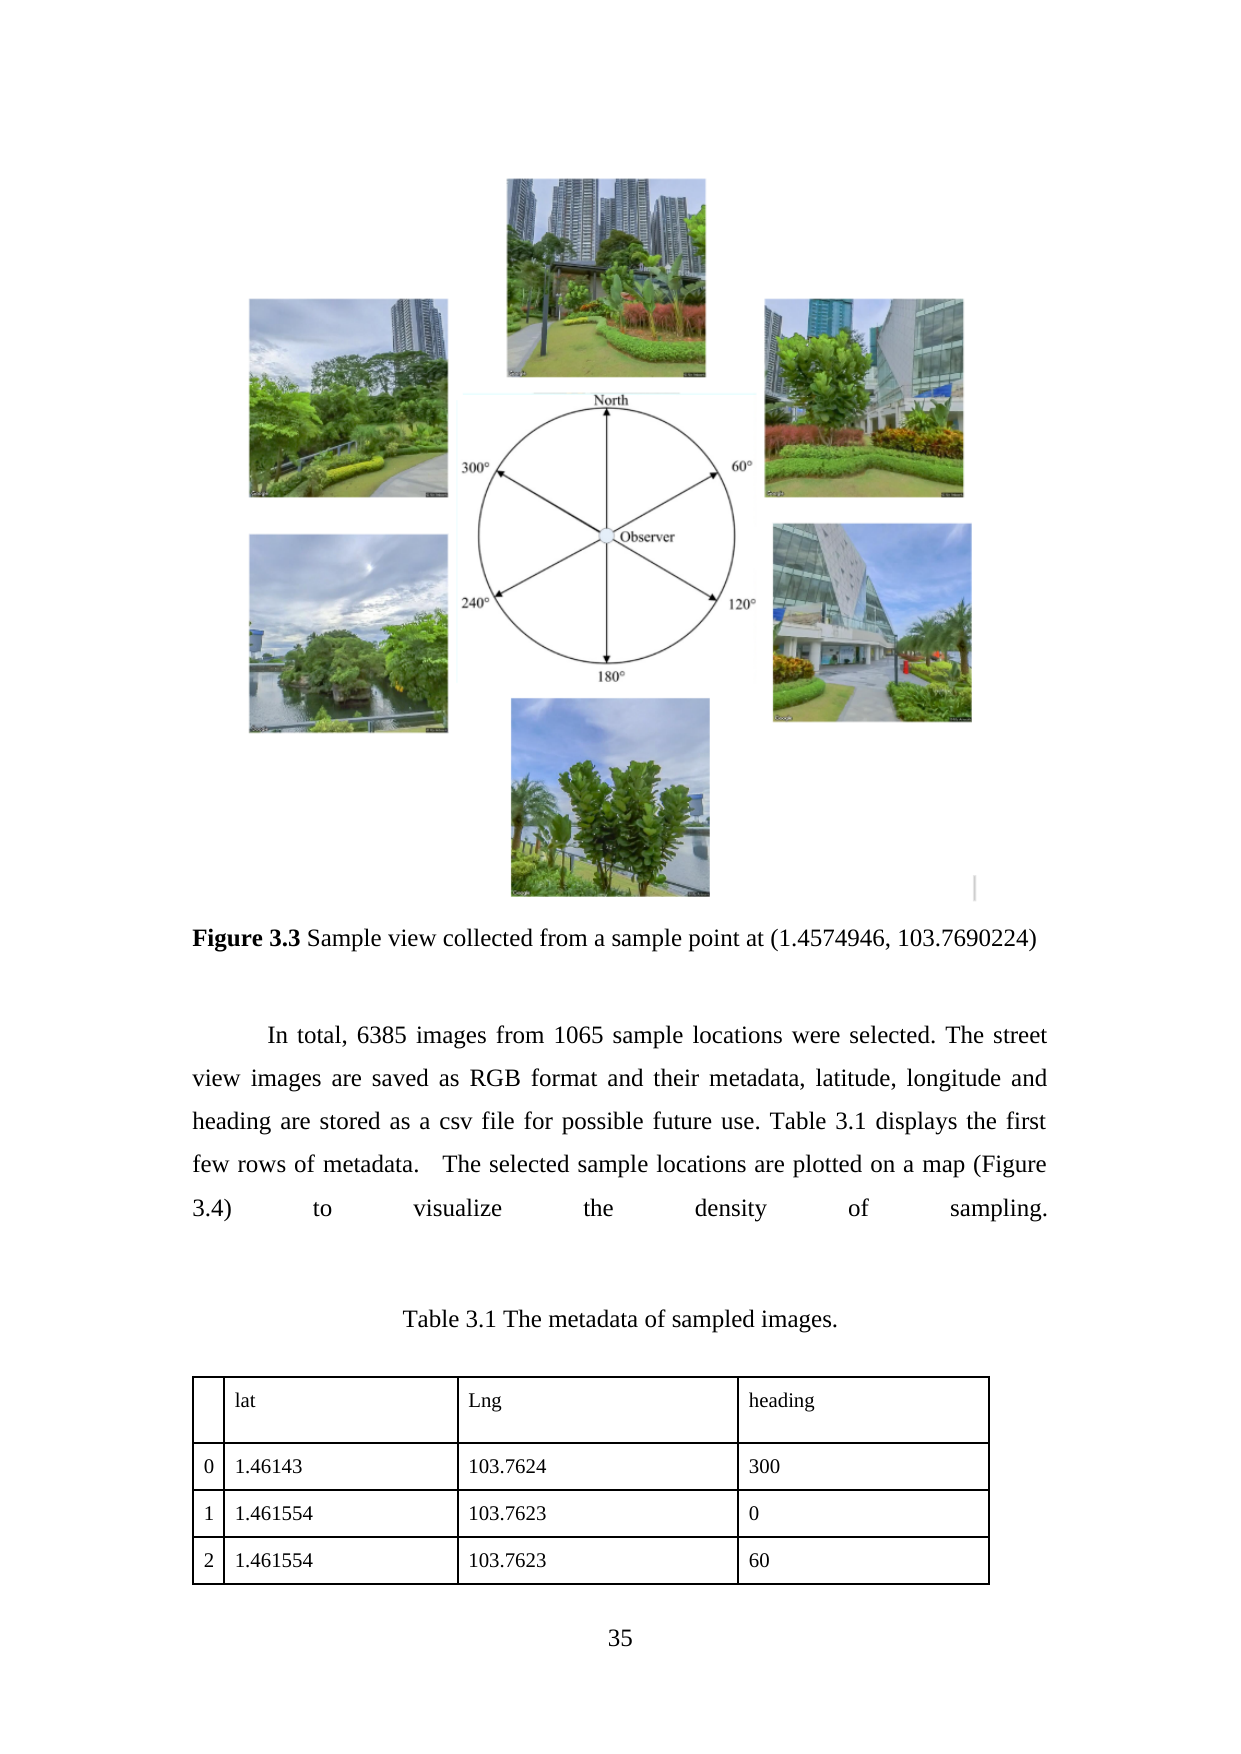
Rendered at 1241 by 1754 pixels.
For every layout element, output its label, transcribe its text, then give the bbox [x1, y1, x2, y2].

table_header heading [739, 1378, 988, 1442]
text In total, 6385 images from 1065 sample locations were selected. The street view images are saved as RGB format and their metadata, latitude, longitude and heading are stored as a csv file for possible future use. Table 3.1 displays the first few rows of metadata. The selected sample locations are plotted on a map (Figure 3.4) to visualize the density of sampling. [192, 1020, 1048, 1264]
table_cell 1.46143 [225, 1444, 457, 1489]
table_cell 1.461554 [225, 1491, 457, 1536]
table_cell 103.7623 [459, 1538, 737, 1583]
table_header lat [225, 1378, 457, 1442]
text Figure 3.3 Sample view collected from a sample point at (1.4574946, 103.7690224) [192, 923, 1048, 952]
table_cell 103.7623 [459, 1491, 737, 1536]
text Table 3.1 The metadata of sampled images. [192, 1304, 1048, 1333]
table_cell 103.7624 [459, 1444, 737, 1489]
table_cell 0 [739, 1491, 988, 1536]
table_cell 1.461554 [225, 1538, 457, 1583]
table_cell 2 [194, 1538, 223, 1583]
table_header Lng [459, 1378, 737, 1442]
table_cell 0 [194, 1444, 223, 1489]
table_cell 300 [739, 1444, 988, 1489]
table_cell 1 [194, 1491, 223, 1536]
table_cell 60 [739, 1538, 988, 1583]
picture [192, 147, 1008, 909]
table_header [194, 1378, 223, 1442]
